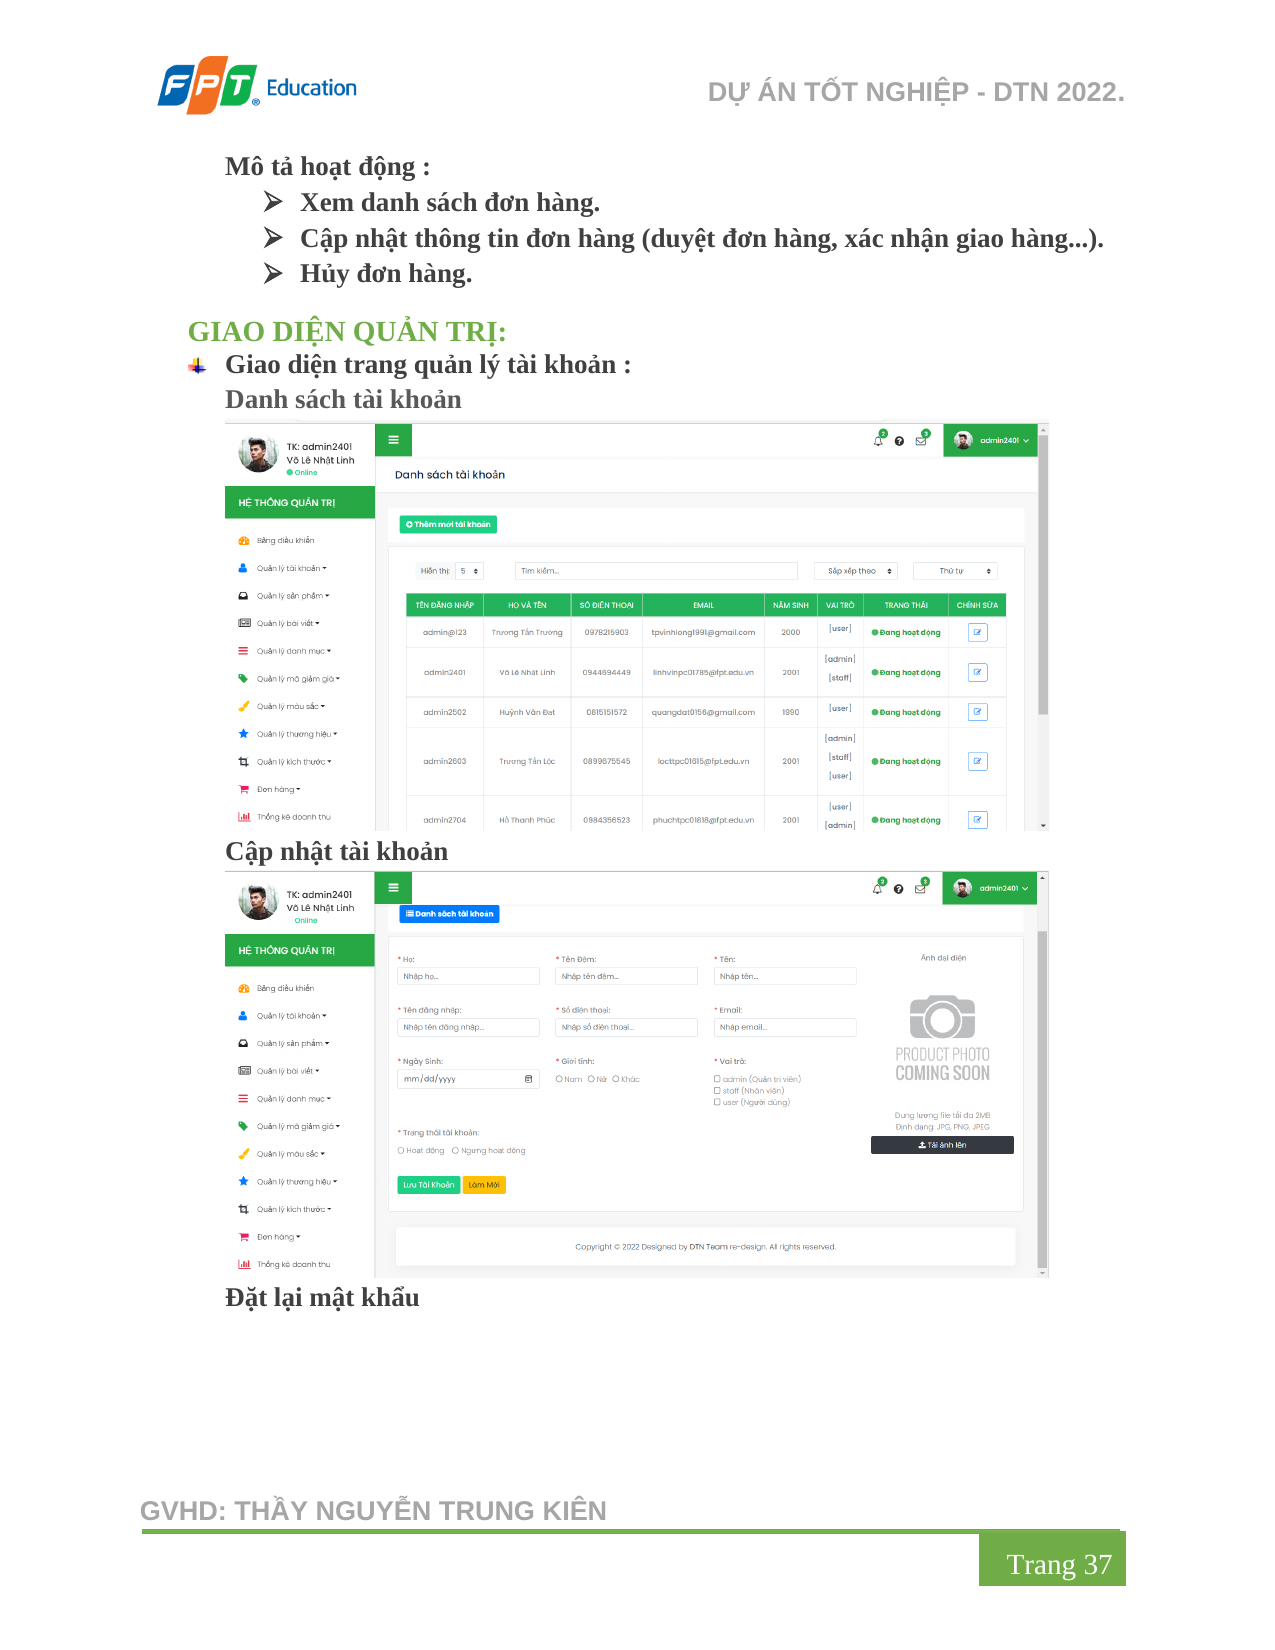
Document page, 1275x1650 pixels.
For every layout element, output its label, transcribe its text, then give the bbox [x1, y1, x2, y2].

list Xem danh sách đơn hàng. [262, 186, 1125, 217]
subtitle GIAO DIỆN QUẢN TRỊ: [187, 314, 1125, 348]
list Đặt lại mật khẩu [225, 1281, 1125, 1313]
picture [225, 870, 1050, 1278]
list Danh sách tài khoản [225, 384, 1125, 415]
list Cập nhật thông tin đơn hàng (duyệt đơn hàng, xác nhận giao hàng...). [262, 222, 1125, 253]
picture [188, 356, 206, 374]
picture [137, 44, 374, 124]
list Cập nhật tài khoản [225, 834, 1125, 866]
list Mô tả hoạt động : [225, 150, 1125, 181]
list Hủy đơn hàng. [262, 258, 1125, 289]
list Giao diện trang quản lý tài khoản : [187, 348, 1125, 379]
picture [225, 419, 1050, 831]
